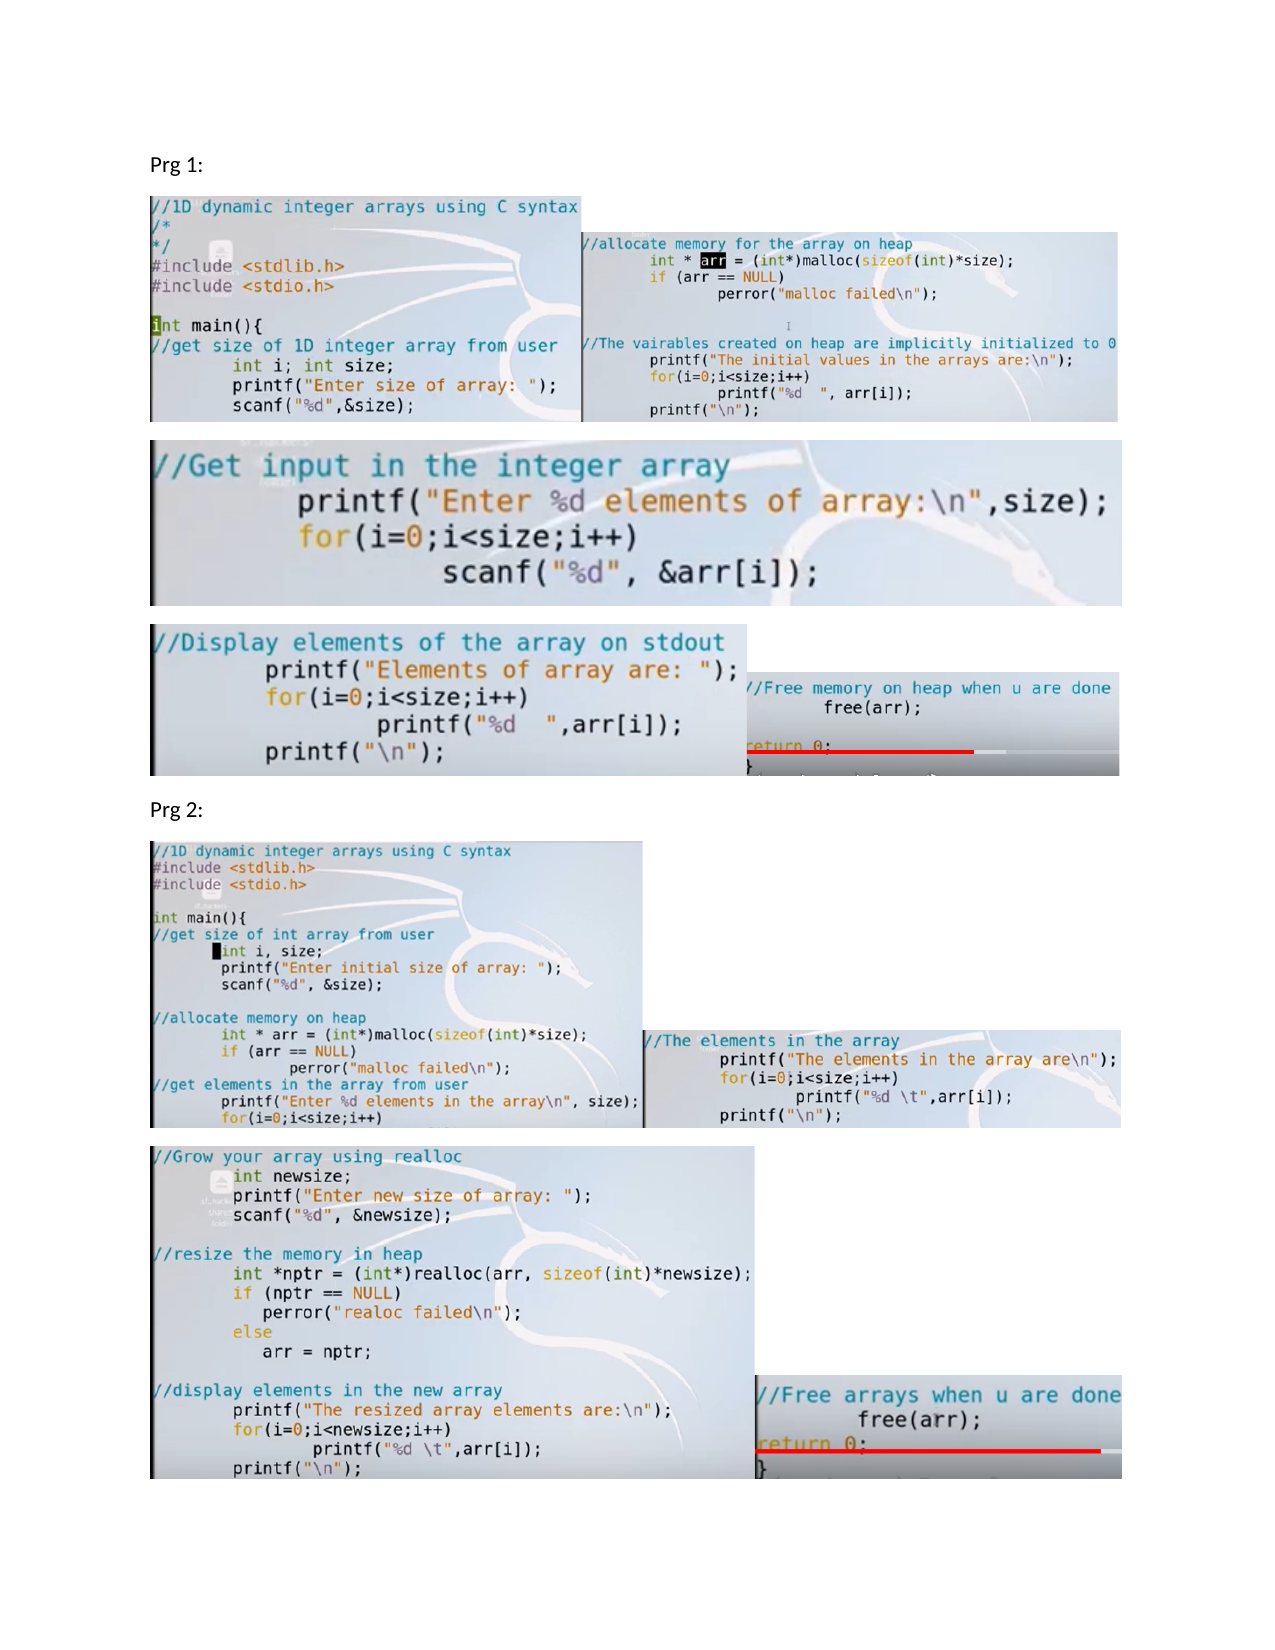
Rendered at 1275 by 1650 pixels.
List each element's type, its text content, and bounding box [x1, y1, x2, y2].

picture [150, 1146, 1122, 1479]
text Prg 2: [150, 795, 1125, 823]
picture [150, 624, 1120, 776]
picture [150, 841, 1121, 1128]
picture [150, 440, 1122, 606]
picture [150, 196, 1118, 422]
text Prg 1: [150, 150, 1125, 178]
